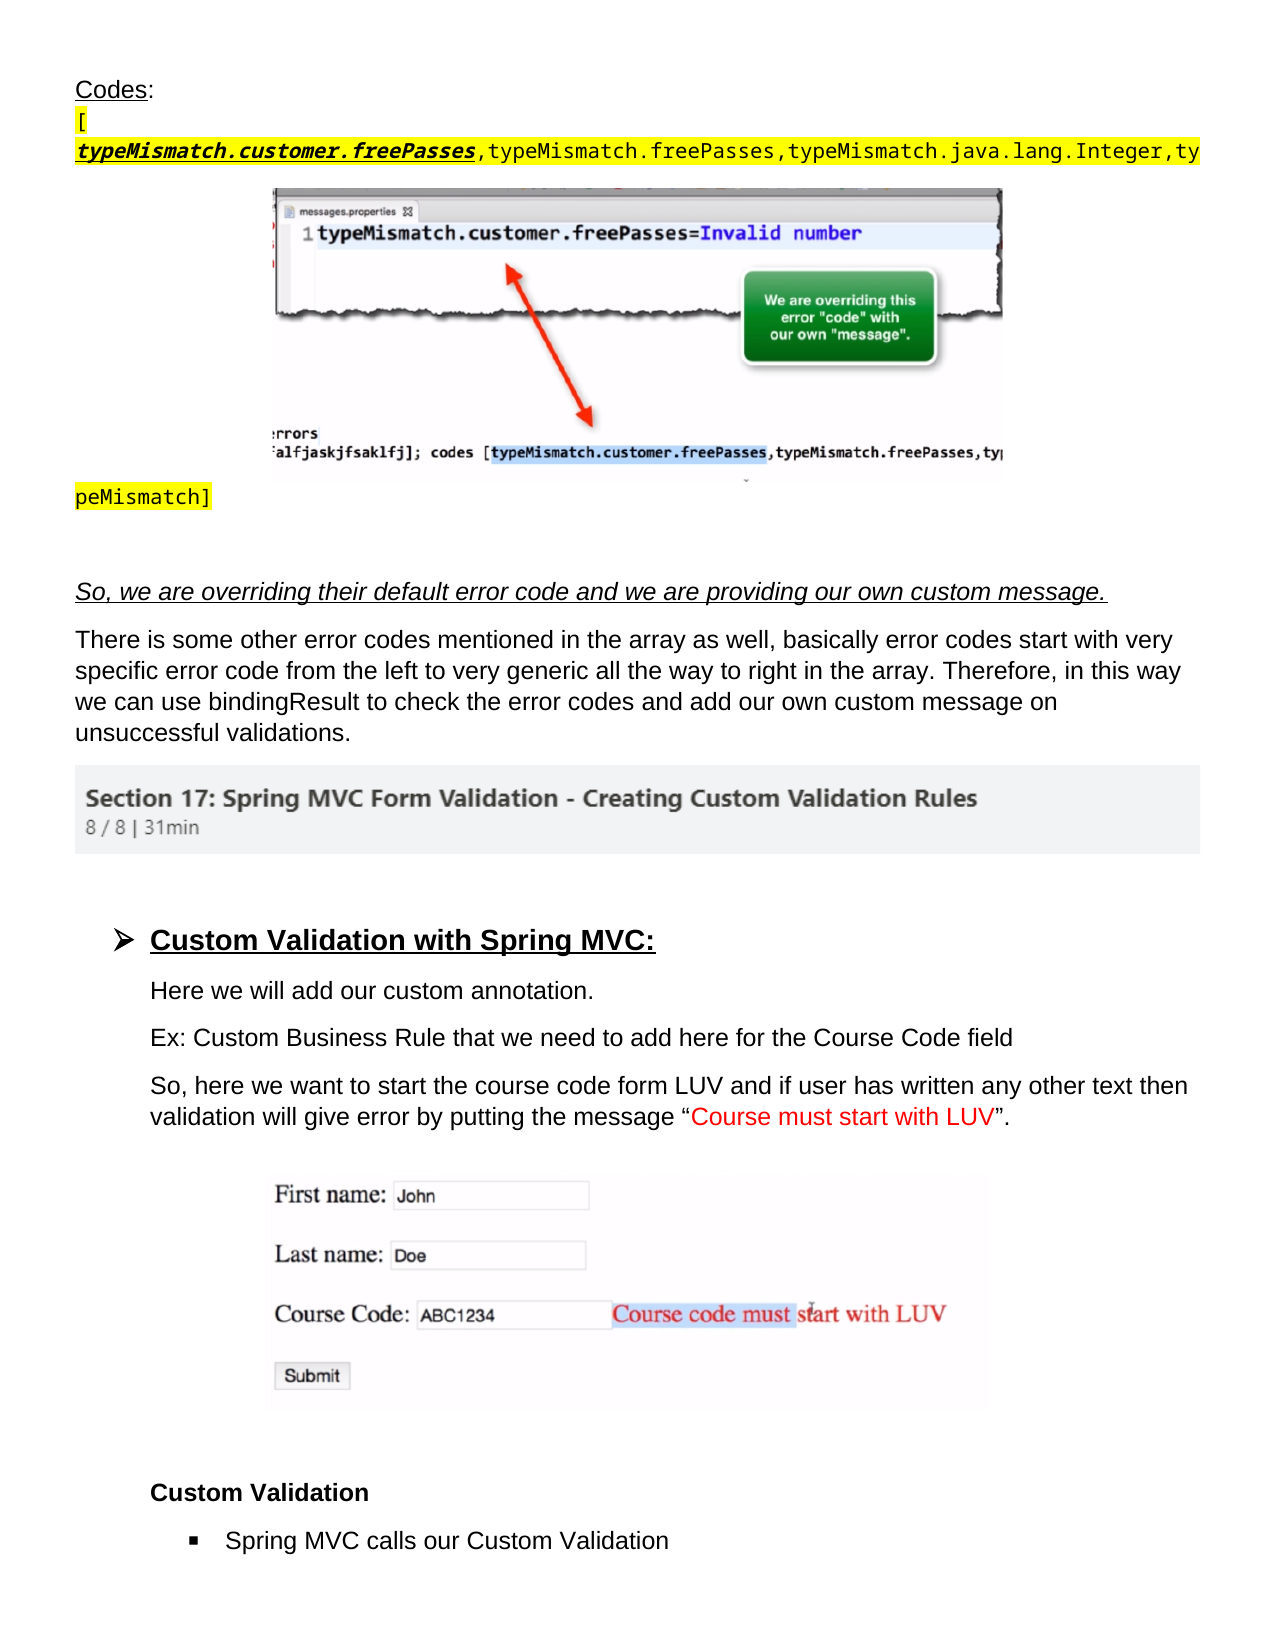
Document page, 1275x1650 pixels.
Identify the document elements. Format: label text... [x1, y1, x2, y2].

text There is some other error codes mentioned in the array as well, basically error codes start with very specific error code from the left to very generic all the way to right in the array. Therefore, in this way we can use bindingResult to check the error codes and add our own custom message on unsuccessful validations. [75, 624, 1200, 746]
list Custom Validation with Spring MVC: [112, 923, 1200, 956]
picture [75, 765, 1200, 854]
list Spring MVC calls our Custom Validation [187, 1526, 1200, 1555]
text Custom Validation [75, 1478, 1200, 1507]
text Codes: [typeMismatch.customer.freePasses,typeMismatch.freePasses,typeMismatch.java.lang.Integer,typeMismatch] [75, 75, 1200, 137]
text Ex: Custom Business Rule that we need to add here for the Course Code field [75, 1023, 1200, 1052]
text So, here we want to start the course code form LUV and if user has written any other text then validation will give error by putting the message “Course must start with LUV”. [150, 1071, 1200, 1131]
picture [272, 188, 1003, 482]
text So, we are overriding their default error code and we are providing our own custom message. [75, 577, 1200, 606]
picture [264, 1169, 988, 1410]
text Here we will add our custom annotation. [75, 976, 1200, 1004]
